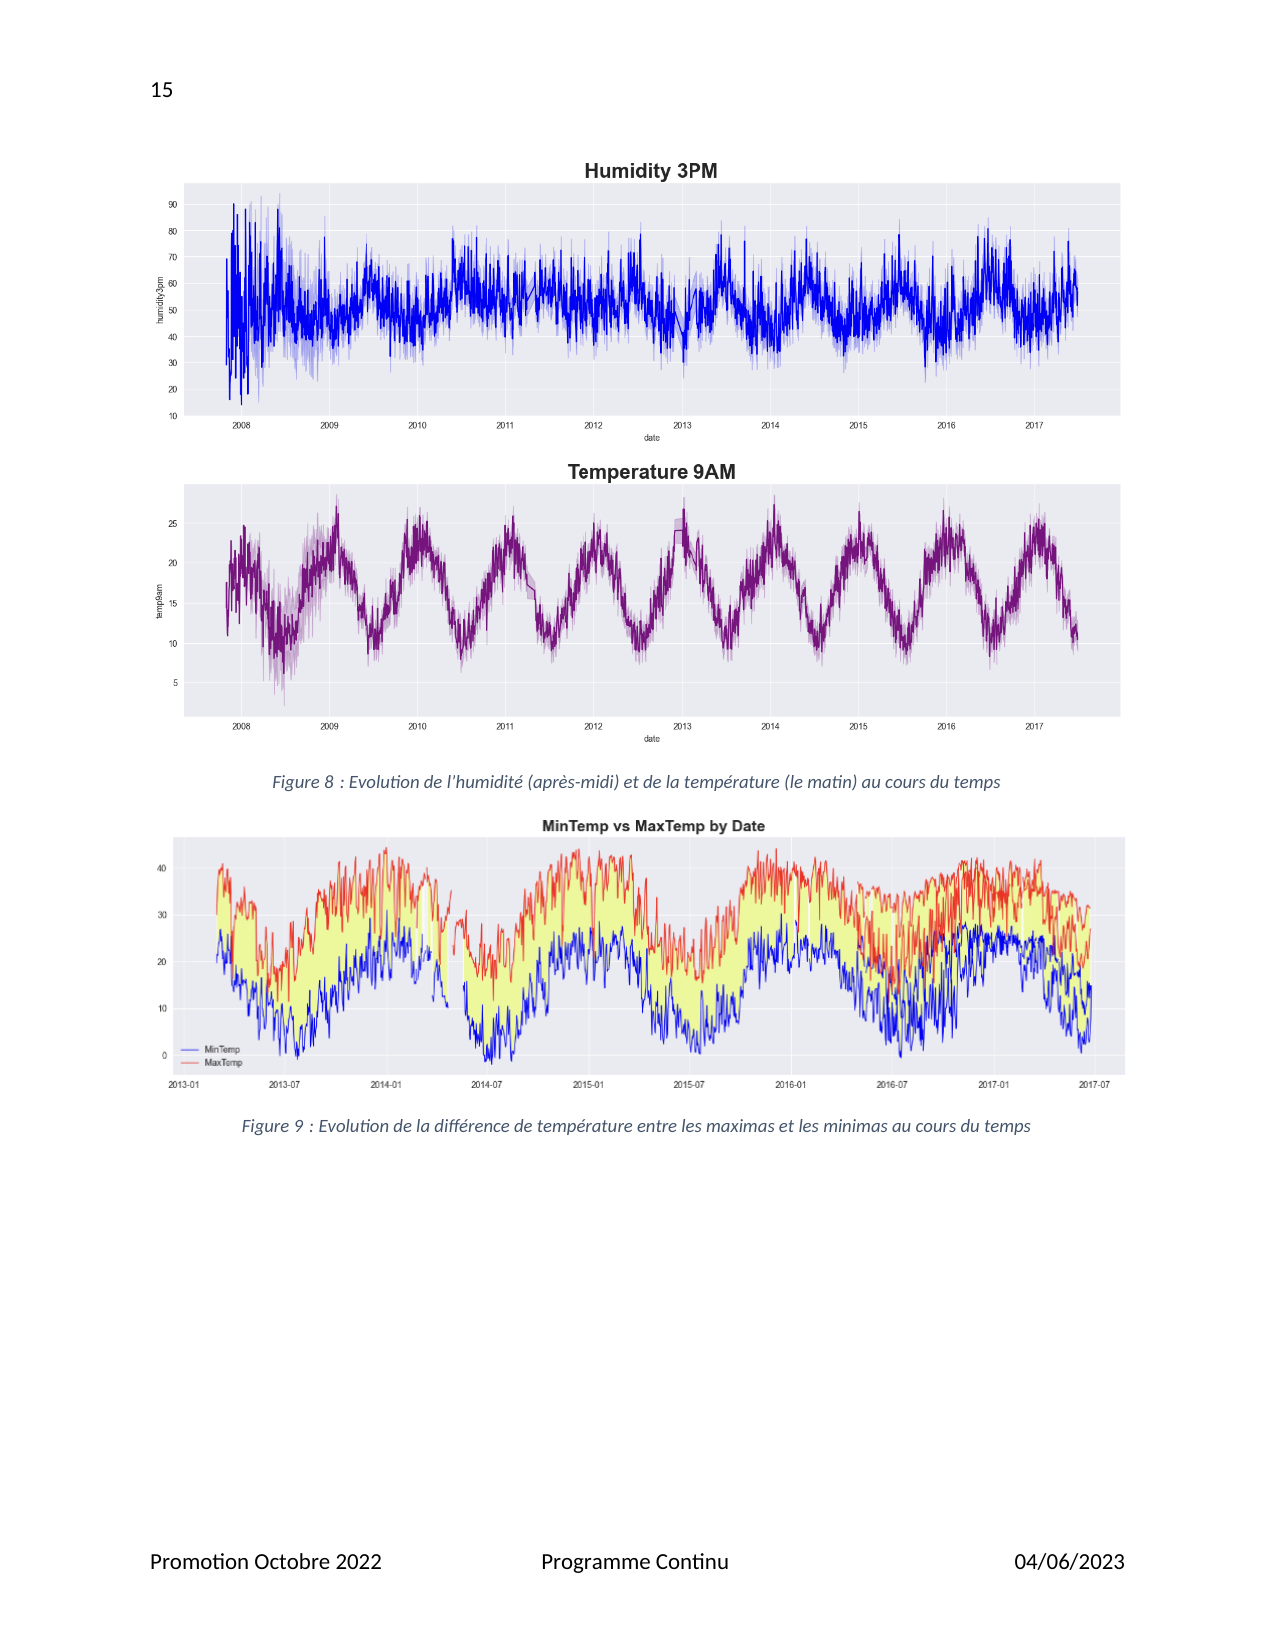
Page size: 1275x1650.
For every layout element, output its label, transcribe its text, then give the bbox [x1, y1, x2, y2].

text Figure 9 : Evolution de la différence de température entre les maximas et les minimas au cours du temps [150, 1114, 1125, 1137]
picture [150, 814, 1125, 1095]
text Figure 8 : Evolution de l’humidité (après-midi) et de la température (le matin) au cours du temps [150, 771, 1125, 794]
picture [150, 150, 1125, 752]
